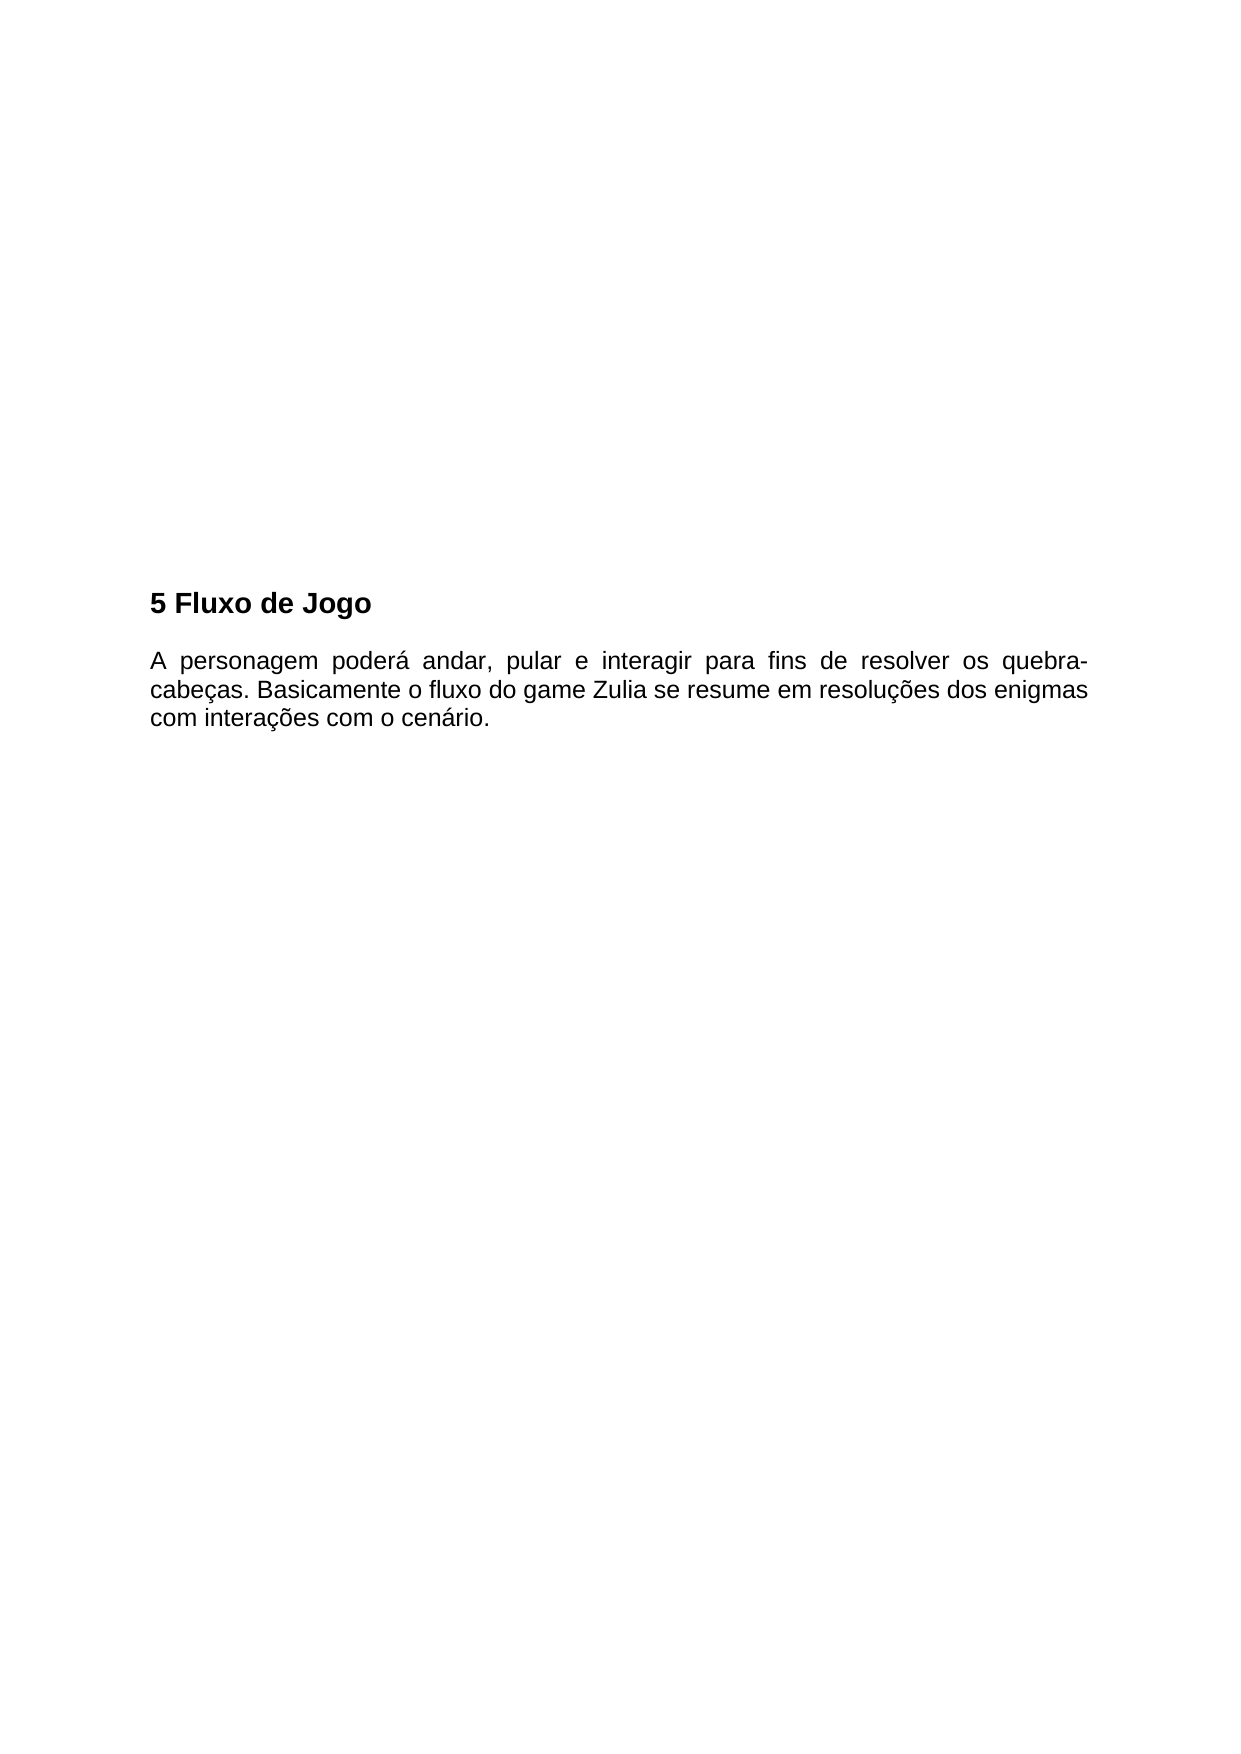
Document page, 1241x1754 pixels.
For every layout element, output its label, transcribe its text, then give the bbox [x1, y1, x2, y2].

text 5 Fluxo de Jogo [150, 586, 1090, 619]
text A personagem poderá andar, pular e interagir para fins de resolver os quebra-cabeças. Basicamente o fluxo do game Zulia se resume em resoluções dos enigmas com interações com o cenário. [150, 646, 1090, 732]
